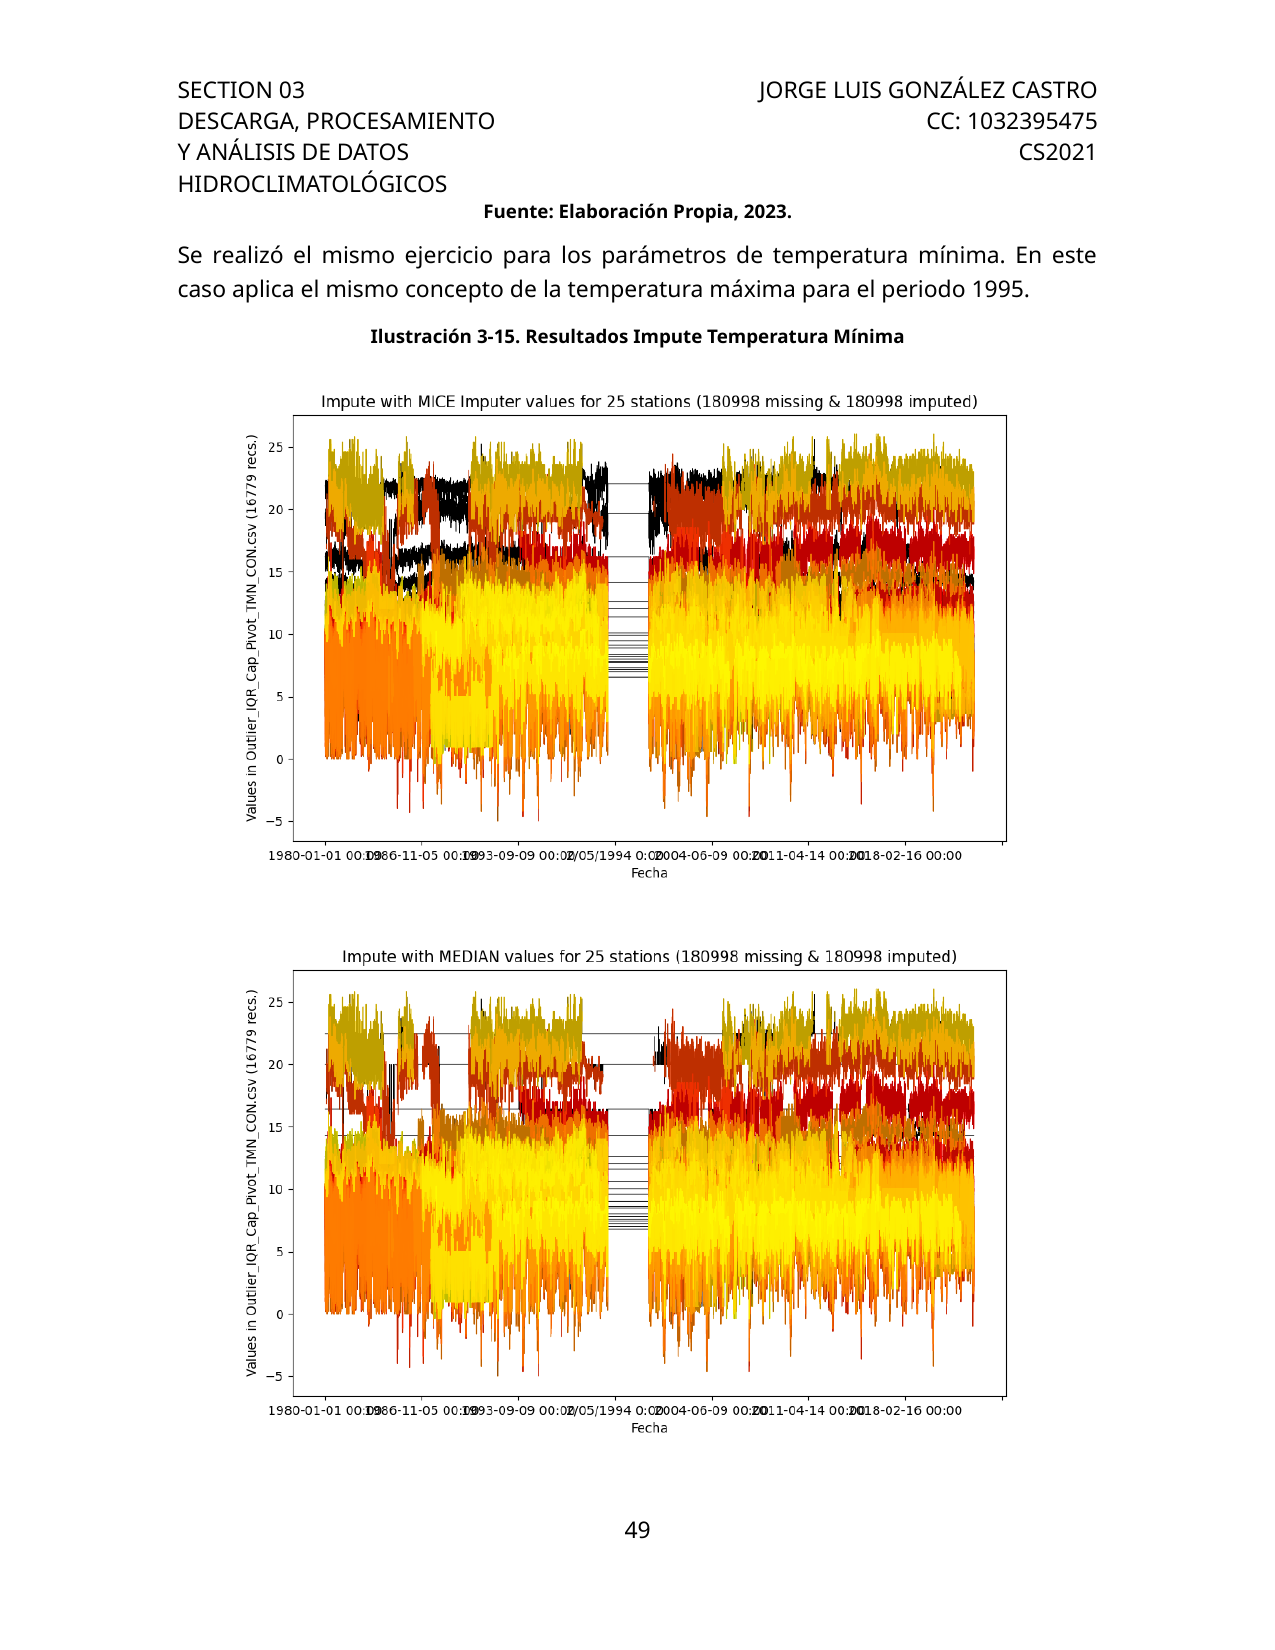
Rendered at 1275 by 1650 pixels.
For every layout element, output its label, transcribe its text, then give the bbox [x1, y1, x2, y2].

picture [177, 348, 1098, 901]
text Fuente: Elaboración Propia, 2023. [177, 199, 1098, 224]
picture [177, 903, 1098, 1456]
text Se realizó el mismo ejercicio para los parámetros de temperatura mínima. En este caso aplica el mismo concepto de la temperatura máxima para el periodo 1995. [177, 239, 1098, 304]
